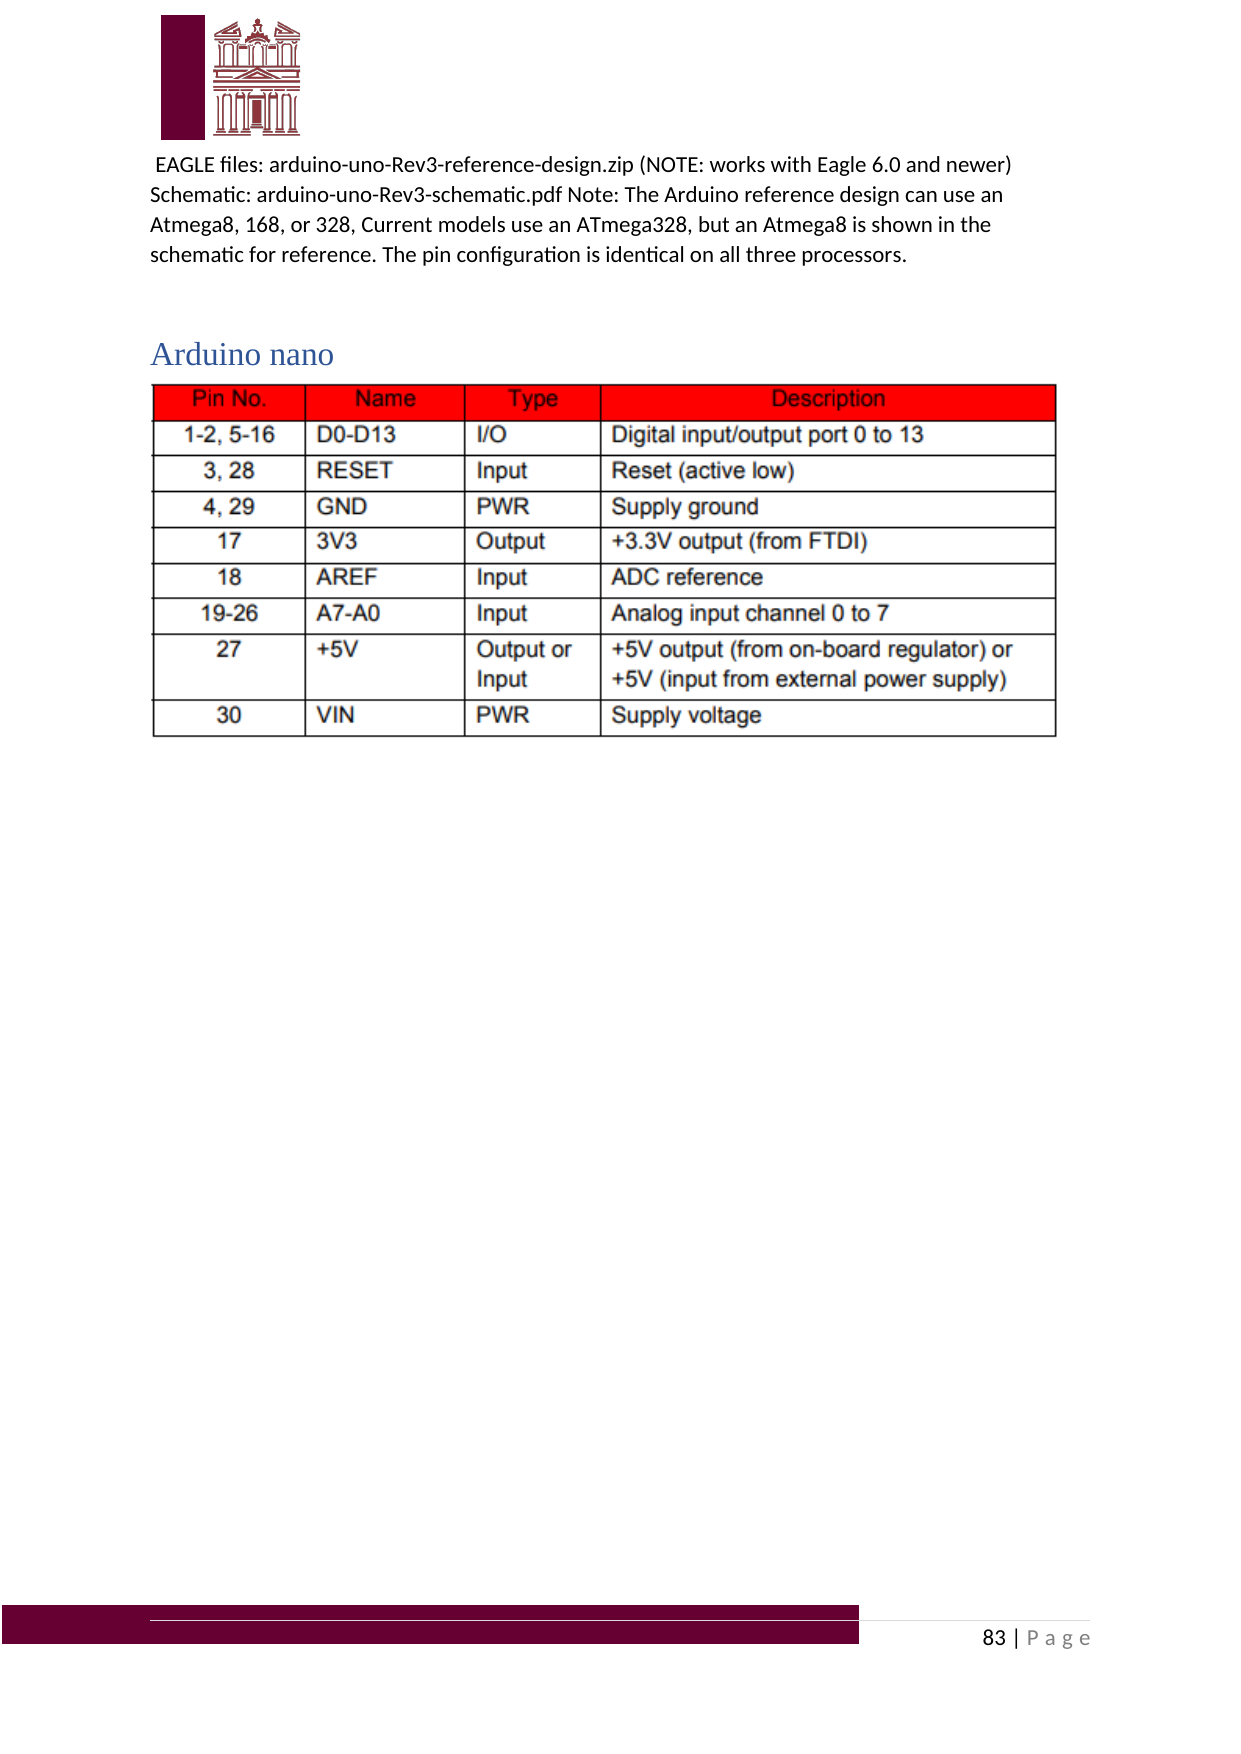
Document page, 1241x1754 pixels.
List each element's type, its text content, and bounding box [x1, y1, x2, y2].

picture [150, 375, 1063, 745]
picture [213, 18, 301, 136]
subtitle Arduino nano [150, 334, 1090, 373]
text EAGLE files: arduino-uno-Rev3-reference-design.zip (NOTE: works with Eagle 6.0 and newer) Schematic: arduino-uno-Rev3-schematic.pdf Note: The Arduino reference design can use an Atmega8, 168, or 328, Current models use an ATmega328, but an Atmega8 is shown in the schematic for reference. The pin configuration is identical on all three processors. [150, 150, 1090, 269]
